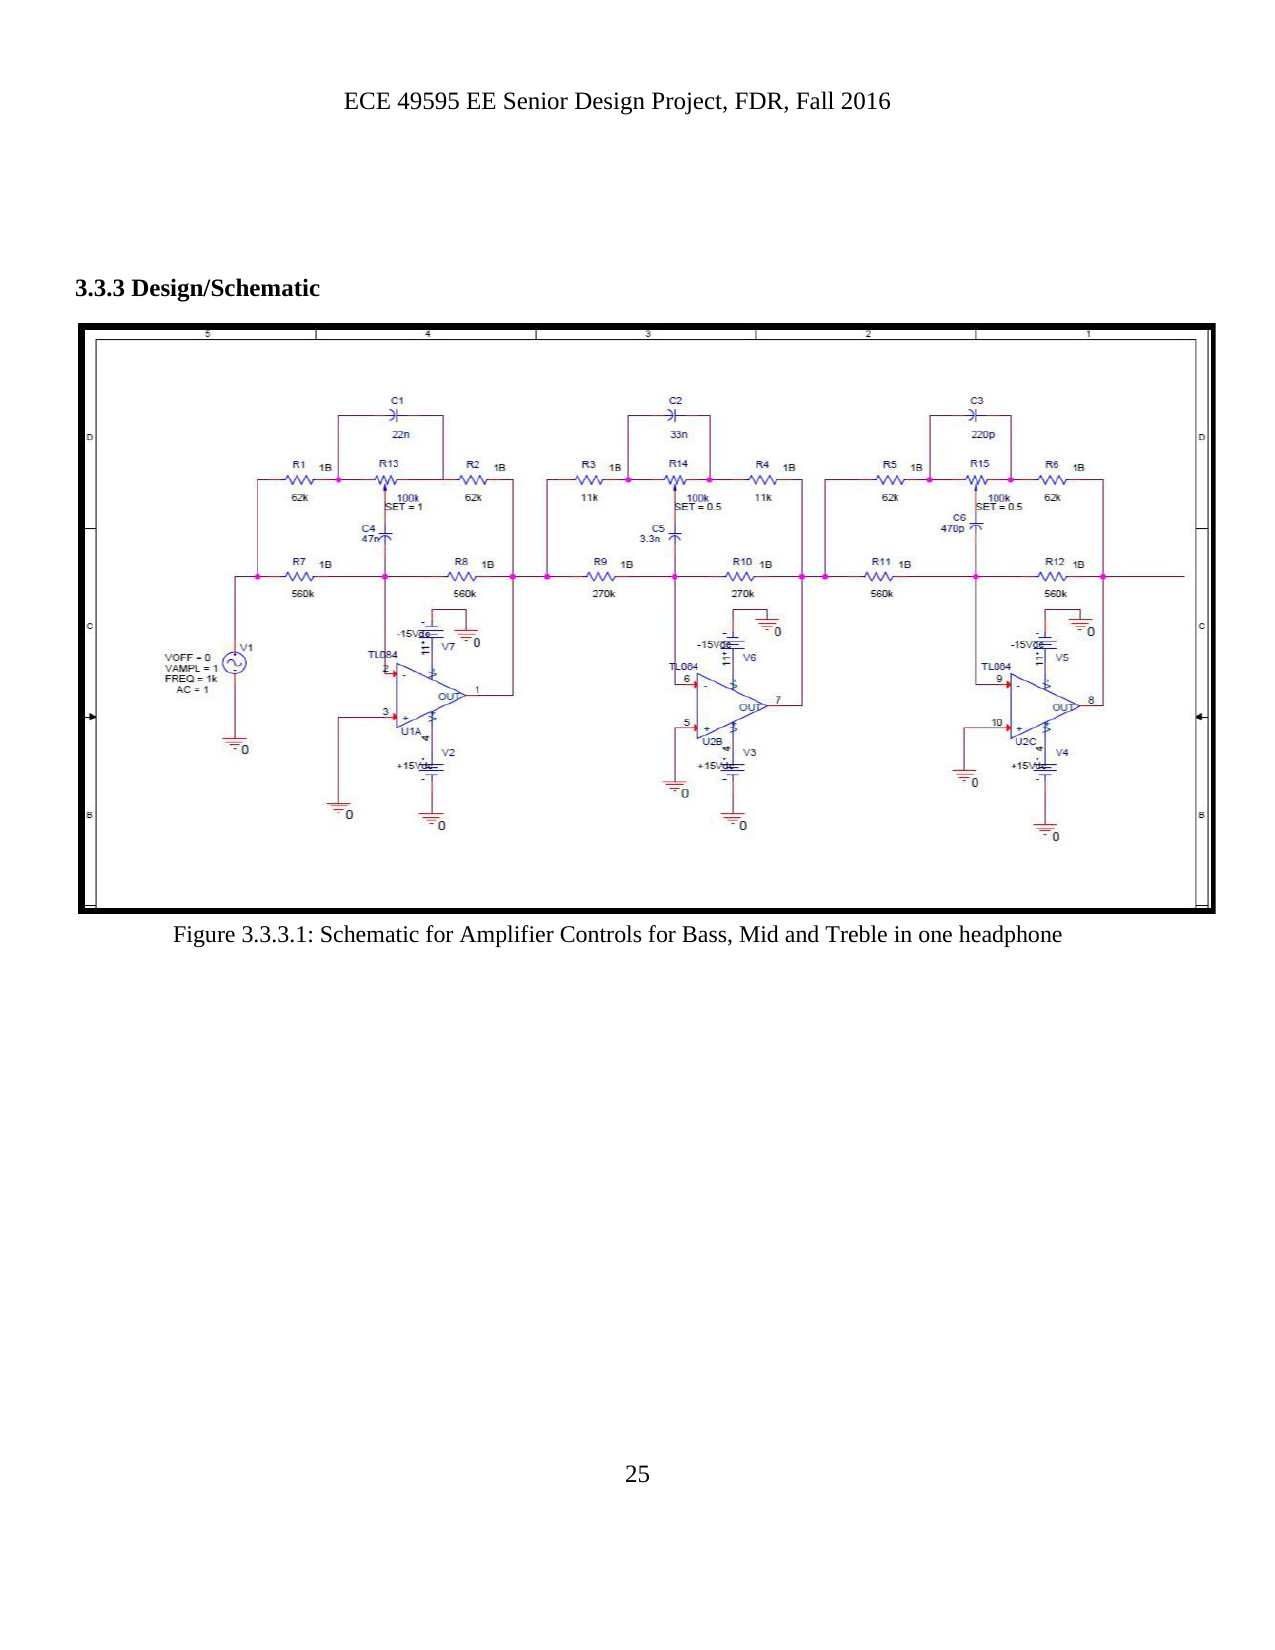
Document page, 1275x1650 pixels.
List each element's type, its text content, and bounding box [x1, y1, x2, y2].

text ECE 49595 EE Senior Design Project, FDR, Fall 2016 [344, 86, 1102, 115]
text 3.3.3 Design/Schematic [75, 273, 1102, 302]
text 25 [625, 1459, 1102, 1488]
picture [78, 323, 1216, 914]
text Figure 3.3.3.1: Schematic for Amplifier Controls for Bass, Mid and Treble in one headphone [173, 920, 1102, 948]
